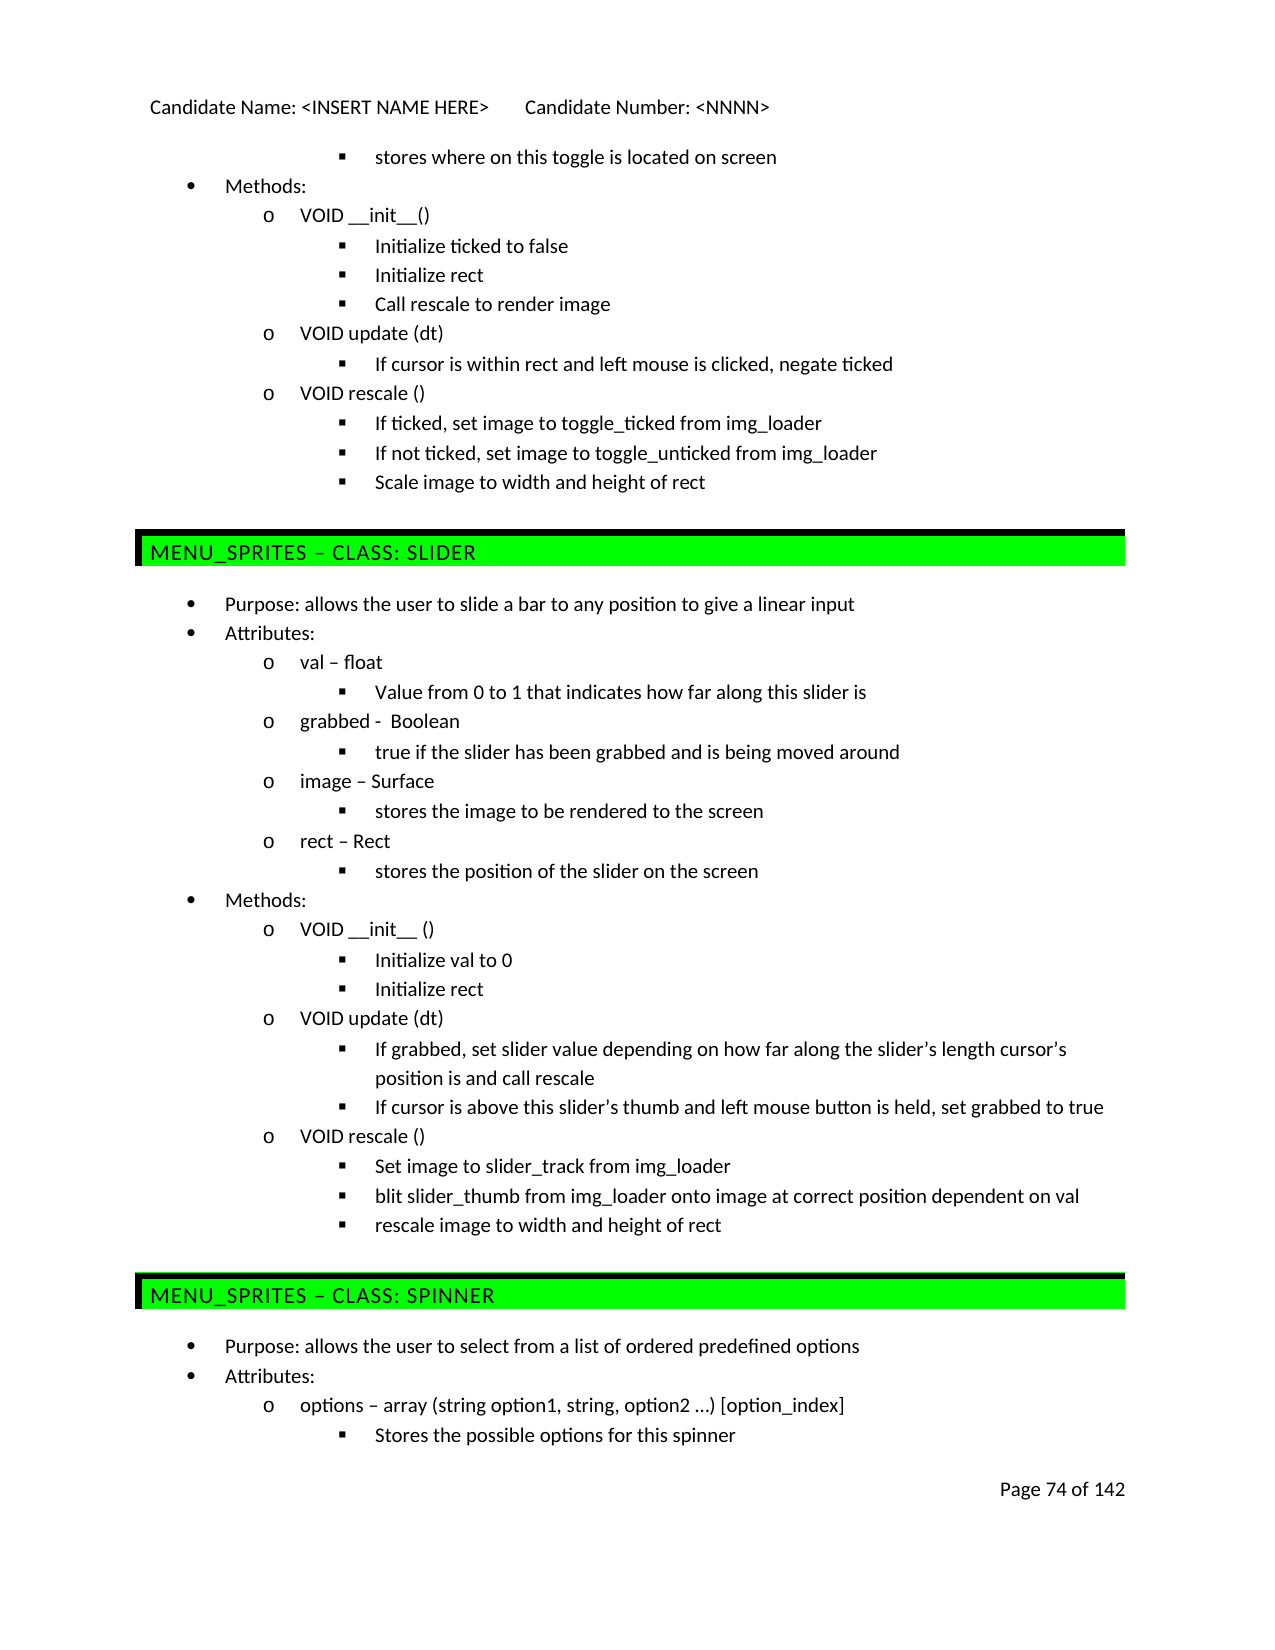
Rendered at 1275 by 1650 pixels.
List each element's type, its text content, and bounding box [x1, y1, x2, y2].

list Attributes: [187, 1363, 1125, 1388]
list rect – Rect [262, 828, 1125, 854]
list Initialize val to 0 [337, 947, 1125, 972]
text Menu_Sprites – Class: Slider [142, 536, 1125, 566]
list Stores the possible options for this spinner [337, 1422, 1125, 1448]
list VOID __init__ () [262, 917, 1125, 943]
list VOID __init__() [262, 203, 1125, 229]
list stores where on this toggle is located on screen [337, 144, 1125, 170]
list rescale image to width and height of rect [337, 1212, 1125, 1237]
list If ticked, set image to toggle_ticked from img_loader [337, 411, 1125, 436]
list Initialize rect [337, 262, 1125, 288]
list Initialize rect [337, 976, 1125, 1002]
list true if the slider has been grabbed and is being moved around [337, 739, 1125, 764]
list If grabbed, set slider value depending on how far along the slider’s length cursor’s position is and call rescale [337, 1036, 1125, 1090]
list stores the position of the slider on the screen [337, 858, 1125, 884]
list blit slider_thumb from img_loader onto image at correct position dependent on val [337, 1183, 1125, 1208]
list Purpose: allows the user to slide a bar to any position to give a linear input [187, 591, 1125, 616]
list Methods: [187, 173, 1125, 199]
list VOID rescale () [262, 380, 1125, 407]
list Scale image to width and height of rect [337, 469, 1125, 494]
list VOID update (dt) [262, 1005, 1125, 1032]
list VOID update (dt) [262, 321, 1125, 347]
list Methods: [187, 887, 1125, 913]
list Call rescale to render image [337, 291, 1125, 317]
list If cursor is above this slider’s thumb and left mouse button is held, set grabbed to true [337, 1094, 1125, 1119]
list Set image to slider_track from img_loader [337, 1154, 1125, 1179]
list grabbed - Boolean [262, 709, 1125, 735]
list stores the image to be rendered to the screen [337, 799, 1125, 824]
list Attributes: [187, 620, 1125, 645]
list Initialize ticked to false [337, 233, 1125, 258]
list Value from 0 to 1 that indicates how far along this slider is [337, 679, 1125, 705]
list options – array (string option1, string, option2 …) [option_index] [262, 1392, 1125, 1418]
list Purpose: allows the user to select from a list of ordered predefined options [187, 1334, 1125, 1359]
list If not ticked, set image to toggle_unticked from img_loader [337, 440, 1125, 465]
text Menu_Sprites – Class: Spinner [142, 1279, 1125, 1309]
list image – Surface [262, 768, 1125, 795]
list If cursor is within rect and left mouse is clicked, negate ticked [337, 351, 1125, 376]
list VOID rescale () [262, 1123, 1125, 1150]
list val – float [262, 649, 1125, 676]
